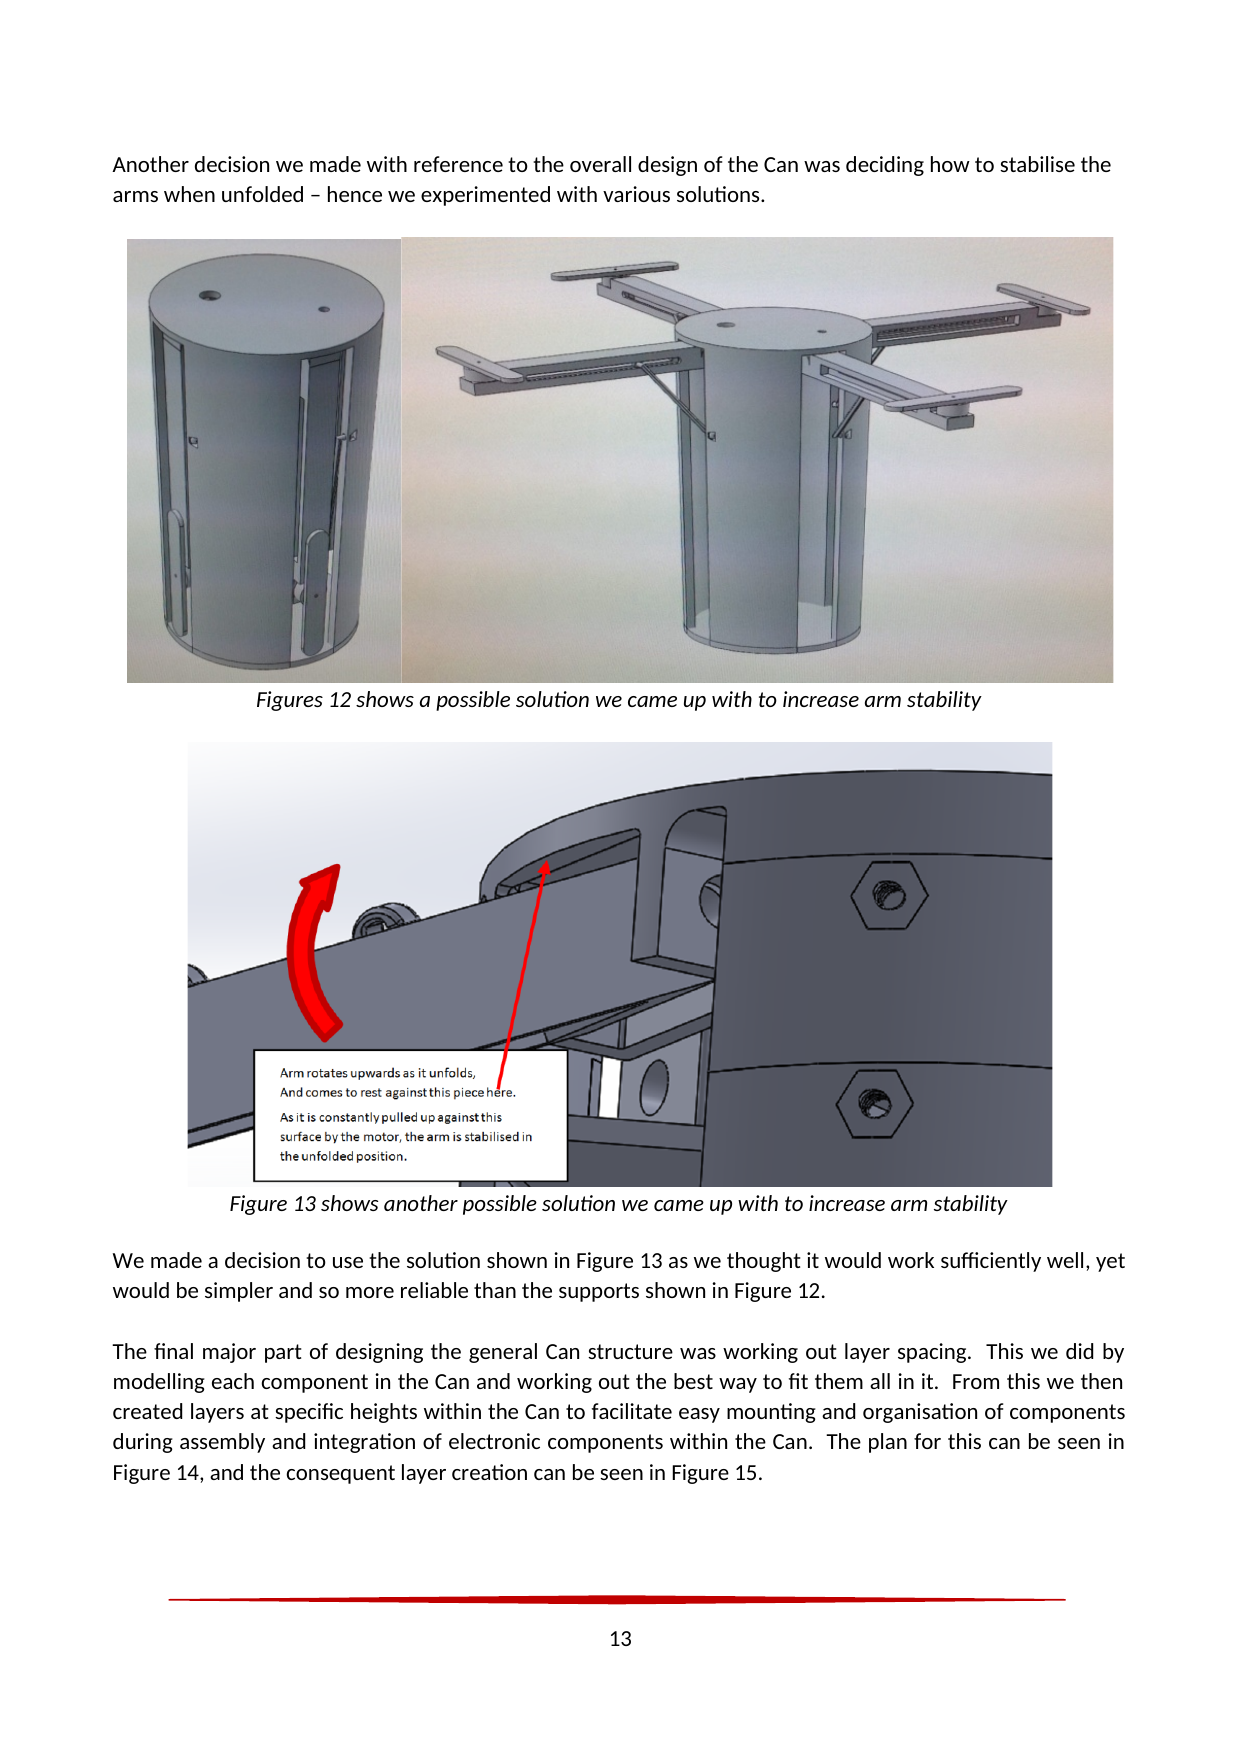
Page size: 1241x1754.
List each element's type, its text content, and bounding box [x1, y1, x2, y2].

text Another decision we made with reference to the overall design of the Can was deciding how to stabilise the arms when unfolded – hence we experimented with various solutions. [112, 150, 1128, 208]
text We made a decision to use the solution shown in Figure 13 as we thought it would work sufficiently well, yet would be simpler and so more reliable than the supports shown in Figure 12. [112, 1246, 1128, 1304]
picture [187, 742, 1053, 1187]
picture [127, 237, 1114, 683]
text Figure 13 shows another possible solution we came up with to increase arm stability [112, 1189, 1128, 1217]
text The final major part of designing the general Can structure was working out layer spacing. This we did by modelling each component in the Can and working out the best way to fit them all in it. From this we then created layers at specific heights within the Can to facilitate easy mounting and organisation of components during assembly and integration of electronic components within the Can. The plan for this can be seen in Figure 14, and the consequent layer creation can be seen in Figure 15. [112, 1337, 1128, 1486]
text Figures 12 shows a possible solution we came up with to increase arm stability [112, 685, 1128, 713]
